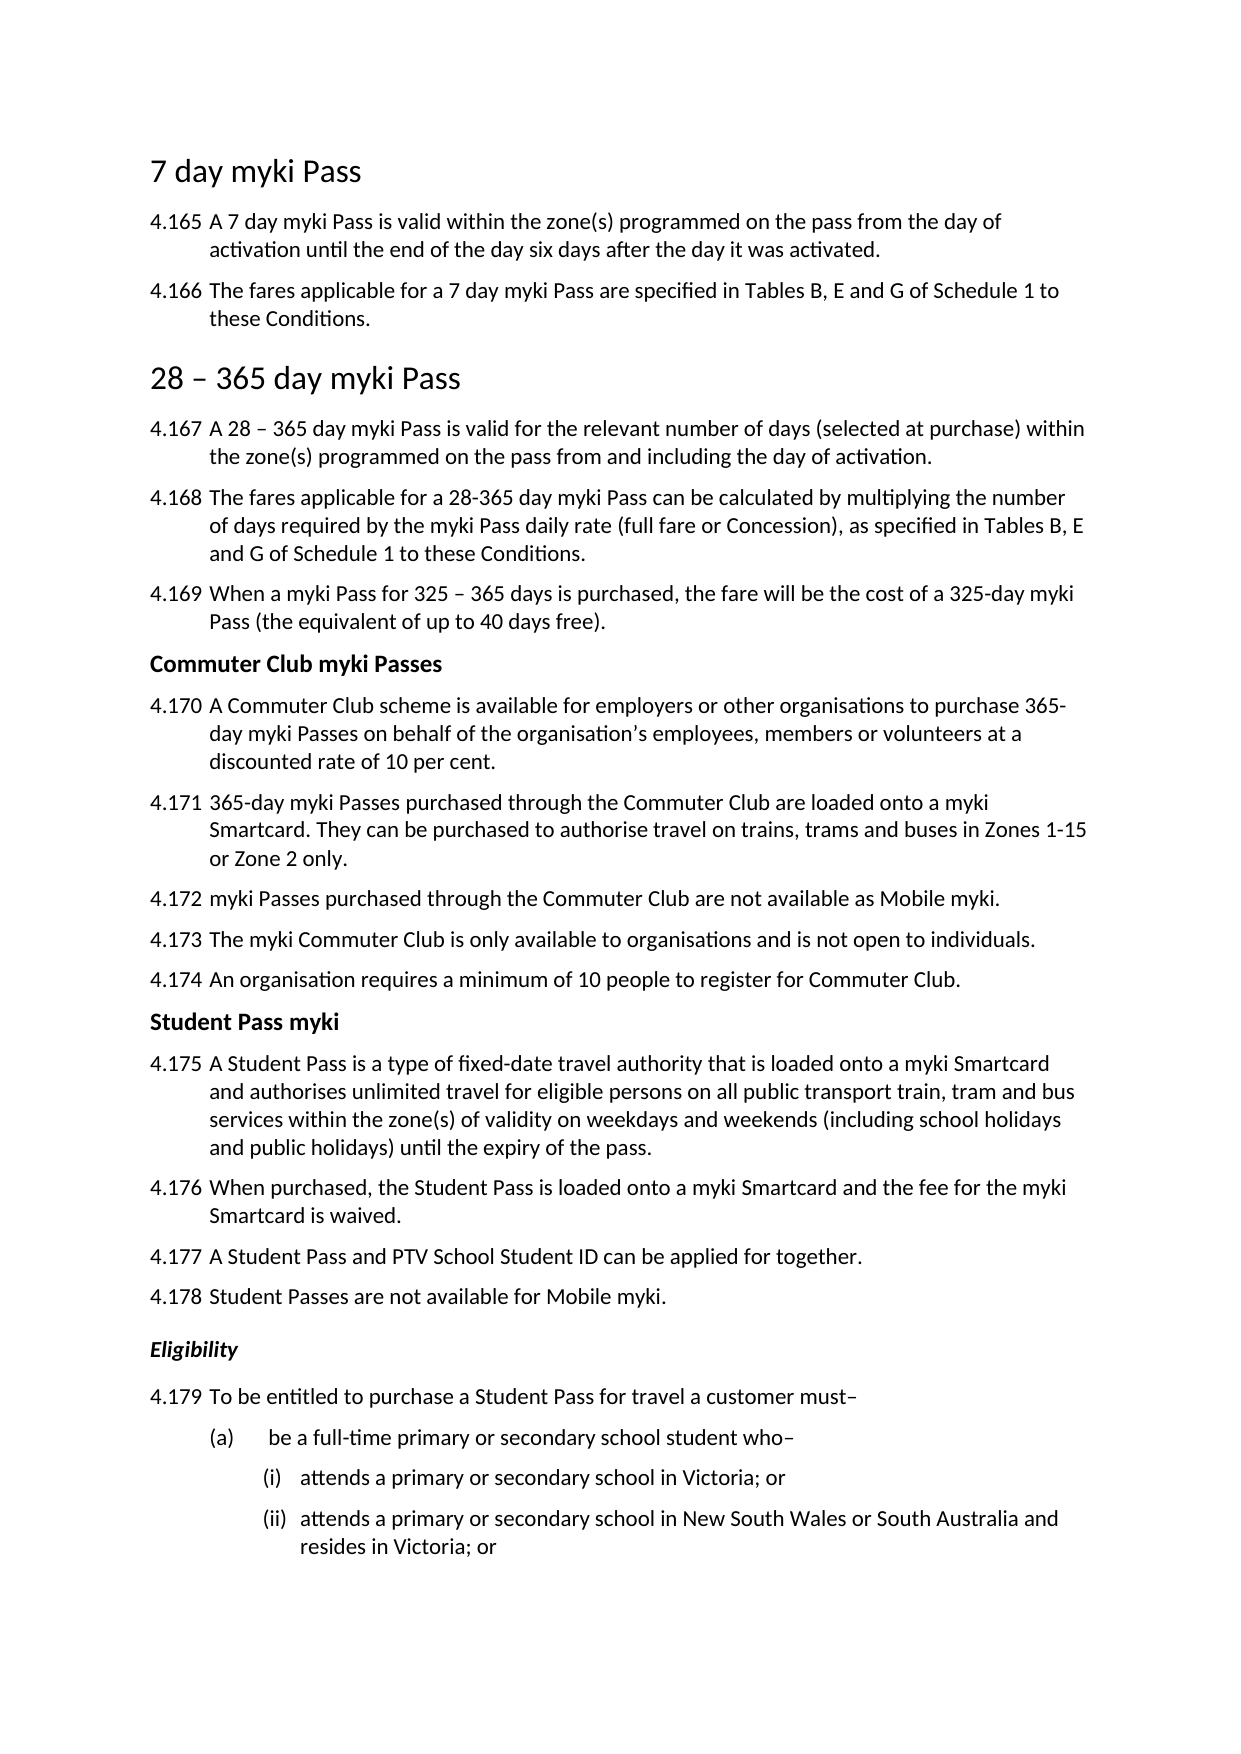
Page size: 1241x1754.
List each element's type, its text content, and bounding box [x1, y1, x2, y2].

list The fares applicable for a 28-365 day myki Pass can be calculated by multiplying the number of days required by the myki Pass daily rate (full fare or Concession), as specified in Tables B, E and G of Schedule 1 to these Conditions. [150, 483, 1090, 567]
list The fares applicable for a 7 day myki Pass are specified in Tables B, E and G of Schedule 1 to these Conditions. [150, 276, 1090, 332]
list A Student Pass is a type of fixed-date travel authority that is loaded onto a myki Smartcard and authorises unlimited travel for eligible persons on all public transport train, tram and bus services within the zone(s) of validity on weekdays and weekends (including school holidays and public holidays) until the expiry of the pass. [150, 1049, 1090, 1161]
list attends a primary or secondary school in Victoria; or [262, 1463, 1090, 1491]
list 365-day myki Passes purchased through the Commuter Club are loaded onto a myki Smartcard. They can be purchased to authorise travel on trains, trams and buses in Zones 1-15 or Zone 2 only. [150, 788, 1090, 872]
list A Student Pass and PTV School Student ID can be applied for together. [150, 1242, 1090, 1270]
list myki Passes purchased through the Commuter Club are not available as Mobile myki. [150, 884, 1090, 912]
list A Commuter Club scheme is available for employers or other organisations to purchase 365-day myki Passes on behalf of the organisation’s employees, members or volunteers at a discounted rate of 10 per cent. [150, 691, 1090, 775]
list An organisation requires a minimum of 10 people to register for Commuter Club. [150, 965, 1090, 993]
list A 7 day myki Pass is valid within the zone(s) programmed on the pass from the day of activation until the end of the day six days after the day it was activated. [150, 207, 1090, 263]
list A 28 – 365 day myki Pass is valid for the relevant number of days (selected at purchase) within the zone(s) programmed on the pass from and including the day of activation. [150, 414, 1090, 470]
list When a myki Pass for 325 – 365 days is purchased, the fare will be the cost of a 325-day myki Pass (the equivalent of up to 40 days free). [150, 579, 1090, 636]
list Student Passes are not available for Mobile myki. [150, 1282, 1090, 1310]
subtitle Commuter Club myki Passes [150, 648, 1090, 678]
subtitle 28 – 365 day myki Pass [150, 357, 1090, 398]
list be a full-time primary or secondary school student who– [209, 1423, 1090, 1451]
list The myki Commuter Club is only available to organisations and is not open to individuals. [150, 925, 1090, 953]
list To be entitled to purchase a Student Pass for travel a customer must– [150, 1382, 1090, 1410]
subtitle Eligibility [150, 1335, 1090, 1363]
list attends a primary or secondary school in New South Wales or South Australia and resides in Victoria; or [262, 1504, 1090, 1560]
list When purchased, the Student Pass is loaded onto a myki Smartcard and the fee for the myki Smartcard is waived. [150, 1173, 1090, 1229]
subtitle Student Pass myki [150, 1006, 1090, 1036]
subtitle 7 day myki Pass [150, 150, 1090, 191]
